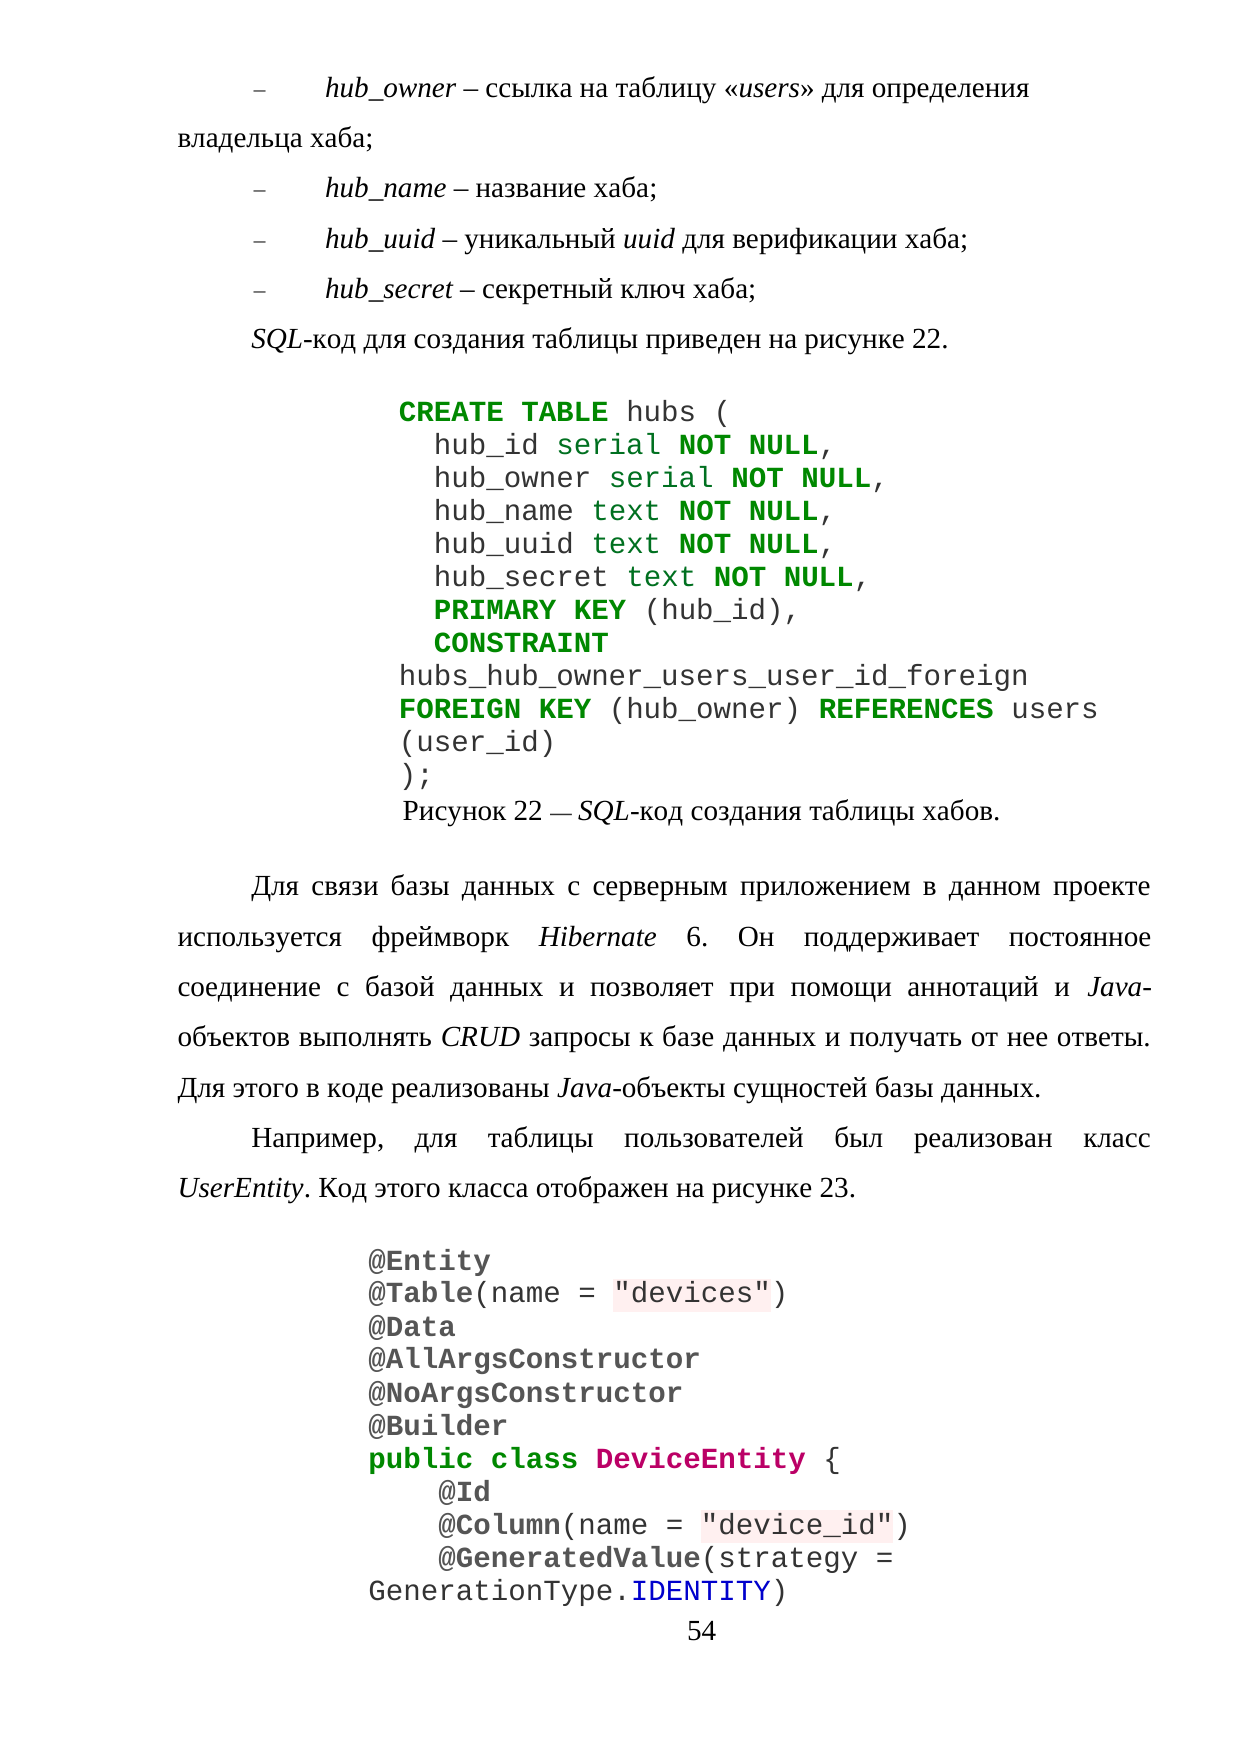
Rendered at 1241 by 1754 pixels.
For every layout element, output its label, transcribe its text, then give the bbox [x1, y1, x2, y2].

text public class DeviceEntity { [368, 1444, 1152, 1477]
text @GeneratedValue(strategy = GenerationType.IDENTITY) [368, 1543, 1152, 1609]
text @AllArgsConstructor [368, 1345, 1152, 1378]
list hub_name – название хаба; [177, 171, 1152, 204]
text @Table(name = "devices") [771, 1279, 1152, 1312]
text @Entity [368, 1246, 1152, 1279]
list hub_uuid – уникальный uuid для верификации хаба; [177, 221, 1152, 254]
text @Data [368, 1312, 1152, 1345]
text CONSTRAINT hubs_hub_owner_users_user_id_foreign FOREIGN KEY (hub_owner) REFERENCES users (user_id) [398, 628, 1152, 760]
text Например, для таблицы пользователей был реализован класс UserEntity. Код этого класса отображен на рисунке 23. [177, 1120, 1152, 1204]
text @NoArgsConstructor [368, 1378, 1152, 1411]
text ); [398, 760, 1152, 793]
text Для связи базы данных с серверным приложением в данном проекте используется фреймворк Hibernate 6. Он поддерживает постоянное соединение с базой данных и позволяет при помощи аннотаций и Java-объектов выполнять CRUD запросы к базе данных и получать от нее ответы. Для этого в коде реализованы Java-объекты сущностей базы данных. [177, 868, 1152, 1103]
text hub_id serial NOT NULL, [398, 430, 1152, 463]
list hub_owner – ссылка на таблицу «users» для определения владельца хаба; [177, 70, 1152, 154]
text SQL-код для создания таблицы приведен на рисунке 22. [177, 322, 1152, 355]
list hub_secret – секретный ключ хаба; [177, 271, 1152, 305]
text CREATE TABLE hubs ( [398, 397, 1152, 430]
text @Builder [368, 1411, 1152, 1444]
text Рисунок 22 — SQL-код создания таблицы хабов. [177, 793, 1152, 827]
text PRIMARY KEY (hub_id), [398, 595, 1152, 628]
text hub_secret text NOT NULL, [398, 562, 1152, 595]
text hub_owner serial NOT NULL, [398, 463, 1152, 496]
text @Id [368, 1477, 1152, 1510]
text @Column(name = "device_id") [893, 1510, 1152, 1543]
text @Column(name = "device_id") [368, 1510, 701, 1543]
text hub_name text NOT NULL, [398, 496, 1152, 529]
text hub_uuid text NOT NULL, [398, 529, 1152, 562]
text @Table(name = "devices") [368, 1279, 613, 1312]
